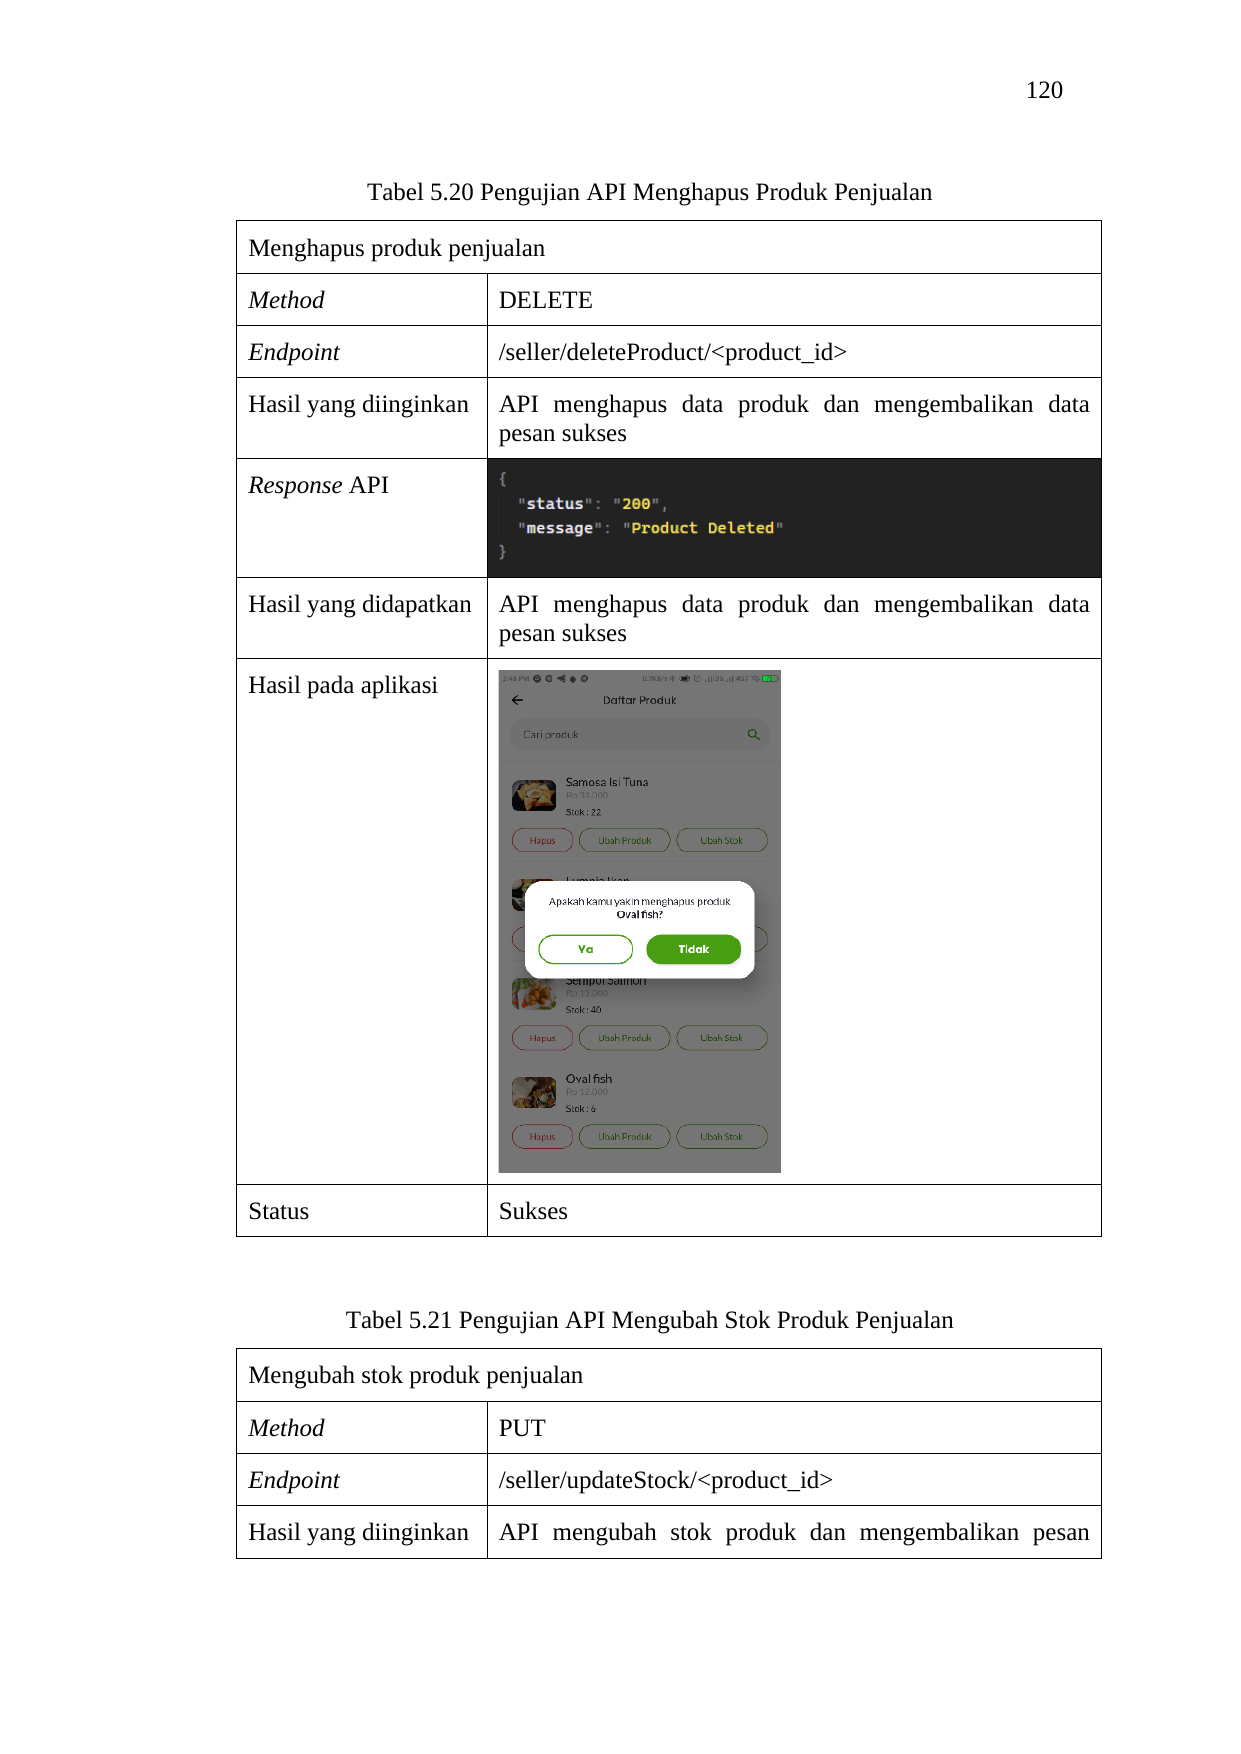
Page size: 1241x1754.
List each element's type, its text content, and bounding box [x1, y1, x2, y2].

table_cell /seller/deleteProduct/<product_id> [488, 326, 1101, 377]
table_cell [237, 1506, 487, 1557]
table_cell Sukses [488, 1185, 1101, 1236]
table_cell Status [237, 1185, 487, 1236]
table_cell API menghapus data produk dan mengembalikan data pesan sukses [488, 378, 1101, 458]
table_cell Hasil yang didapatkan [237, 578, 487, 658]
table_cell Hasil pada aplikasi [237, 659, 487, 1184]
table_cell Hasil yang diinginkan [237, 378, 487, 458]
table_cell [488, 1506, 1101, 1557]
picture [498, 670, 781, 1173]
table_cell Method [237, 274, 487, 325]
table_cell Endpoint [237, 1454, 487, 1505]
picture [498, 470, 1091, 566]
table_header Menghapus produk penjualan [237, 221, 1101, 273]
table_cell DELETE [488, 274, 1101, 325]
table_cell PUT [488, 1402, 1101, 1453]
table_cell [488, 459, 1101, 577]
table_cell Method [237, 1402, 487, 1453]
table_header Mengubah stok produk penjualan [237, 1349, 1101, 1401]
table_cell /seller/updateStock/<product_id> [488, 1454, 1101, 1505]
table_cell API menghapus data produk dan mengembalikan data pesan sukses [488, 578, 1101, 658]
table_cell Response API [237, 459, 487, 577]
table_cell [488, 659, 1101, 1184]
table_cell Endpoint [237, 326, 487, 377]
